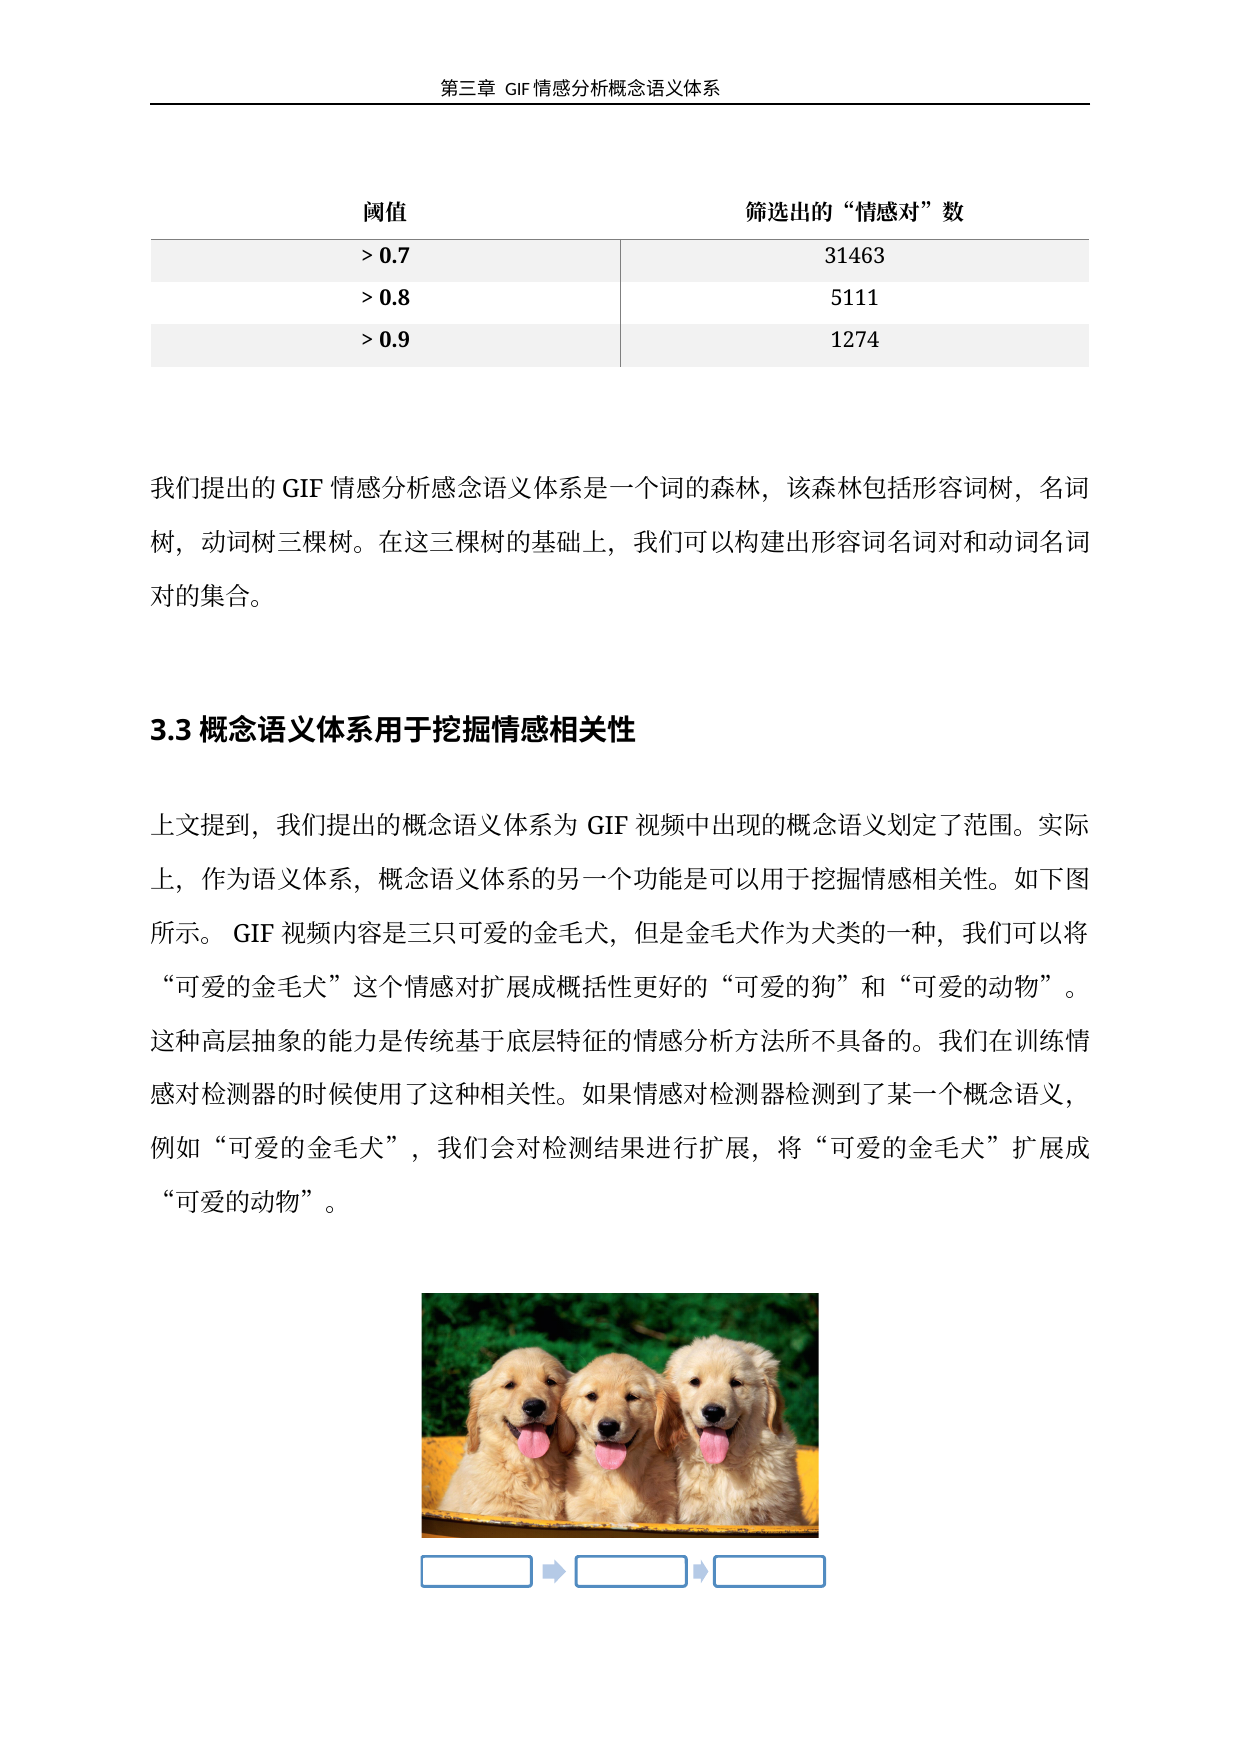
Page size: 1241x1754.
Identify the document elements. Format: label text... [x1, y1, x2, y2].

table_header 阈值 [151, 195, 620, 239]
table_cell 31463 [621, 240, 1089, 282]
table_cell > 0.8 [151, 282, 620, 324]
table_cell 5111 [621, 282, 1089, 324]
text 上文提到，我们提出的概念语义体系为 GIF 视频中出现的概念语义划定了范围。实际上，作为语义体系，概念语义体系的另一个功能是可以用于挖掘情感相关性。如下图所示。 GIF 视频内容是三只可爱的金毛犬，但是金毛犬作为犬类的一种，我们可以将“可爱的金毛犬”这个情感对扩展成概括性更好的“可爱的狗”和“可爱的动物”。这种高层抽象的能力是传统基于底层特征的情感分析方法所不具备的。我们在训练情感对检测器的时候使用了这种相关性。如果情感对检测器检测到了某一个概念语义，例如“可爱的金毛犬”，我们会对检测结果进行扩展，将“可爱的金毛犬”扩展成“可爱的动物”。 [150, 806, 1090, 1219]
table_cell 1274 [621, 324, 1089, 367]
picture [421, 1293, 819, 1538]
table_cell > 0.7 [151, 240, 620, 282]
table_cell > 0.9 [151, 324, 620, 367]
text 我们提出的GIF 情感分析感念语义体系是一个词的森林，该森林包括形容词树，名词树，动词树三棵树。在这三棵树的基础上，我们可以构建出形容词名词对和动词名词对的集合。 [150, 468, 1090, 612]
table_header 筛选出的“情感对”数 [620, 195, 1089, 239]
text 3.3 概念语义体系用于挖掘情感相关性 [150, 706, 1090, 748]
